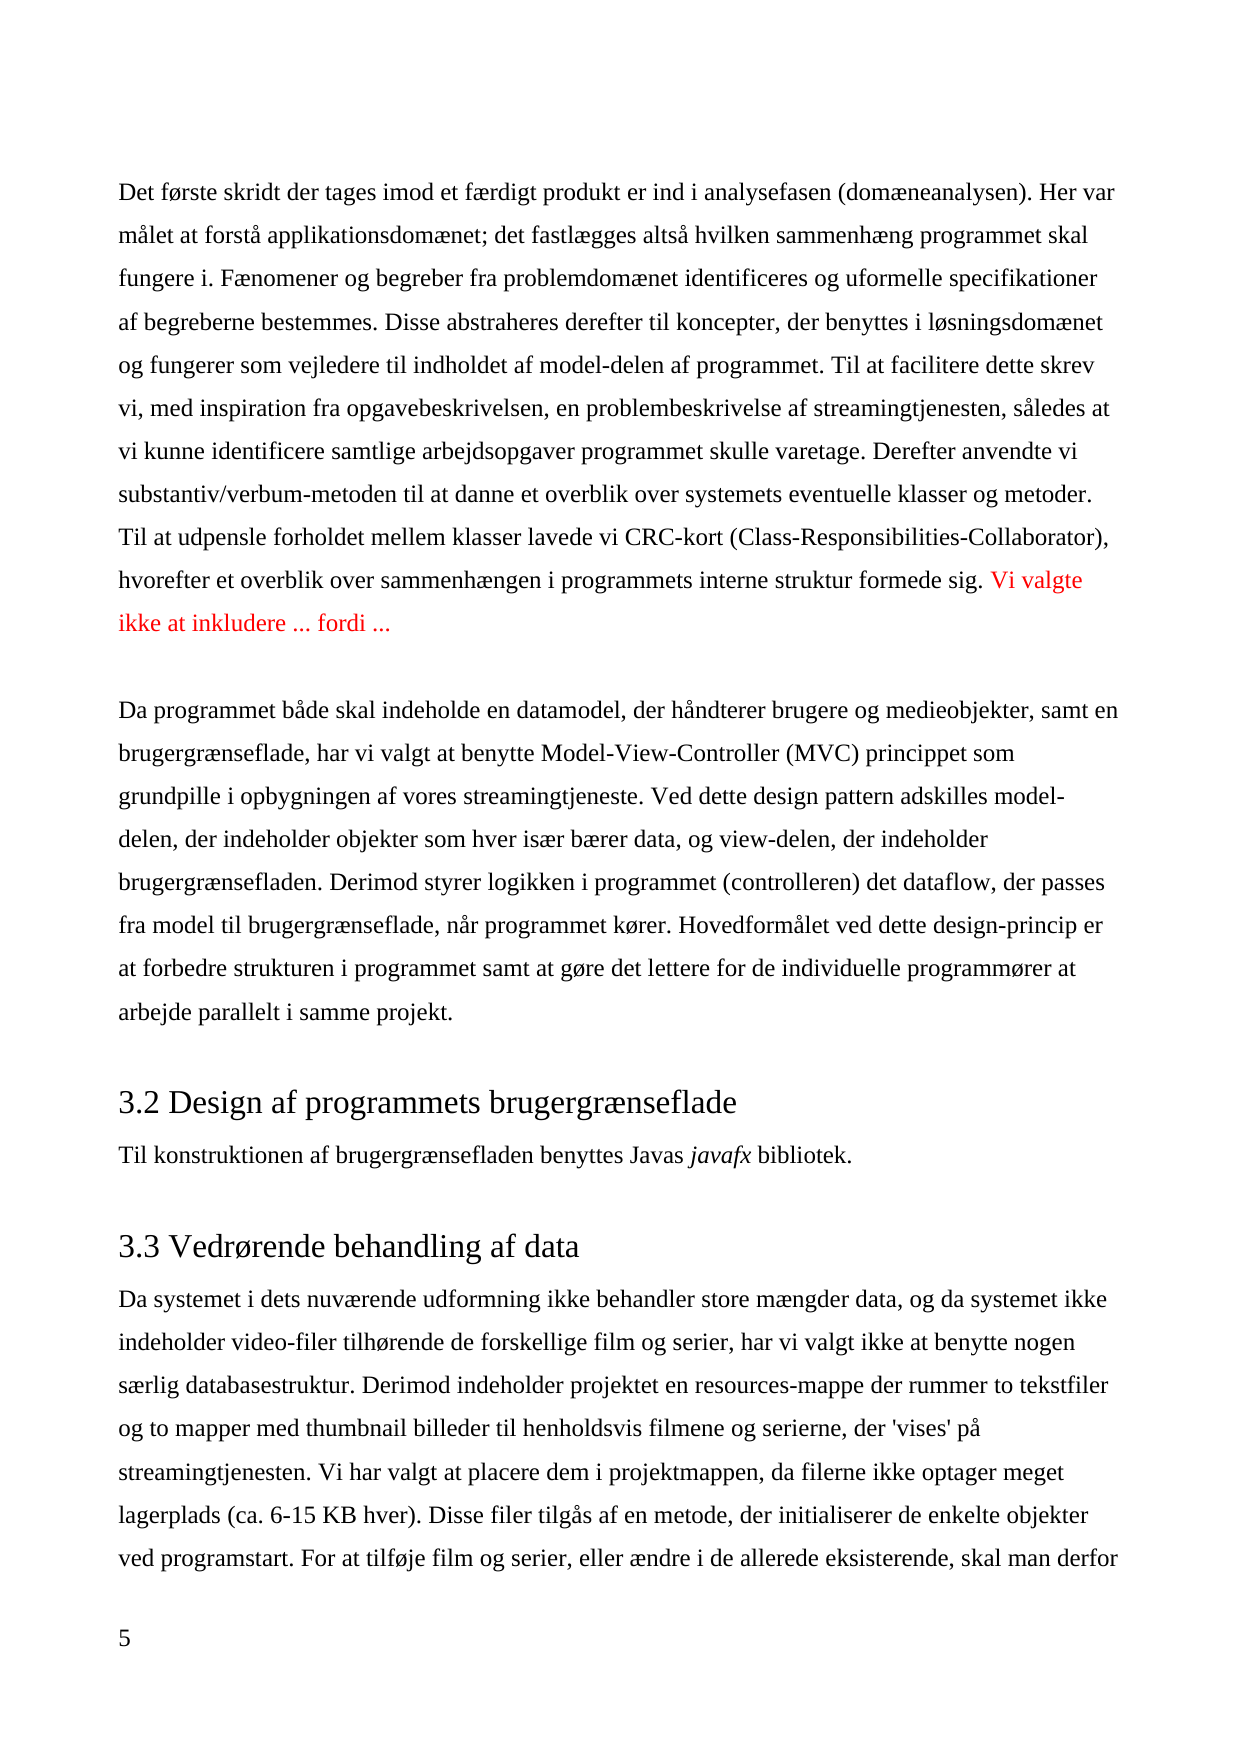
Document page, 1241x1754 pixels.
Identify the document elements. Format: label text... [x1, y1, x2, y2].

text Til konstruktionen af brugergrænsefladen benyttes Javas javafx bibliotek. [118, 1140, 1122, 1169]
subtitle 3.3 Vedrørende behandling af data [118, 1227, 1122, 1265]
subtitle 3.2 Design af programmets brugergrænseflade [118, 1083, 1122, 1121]
text Da programmet både skal indeholde en datamodel, der håndterer brugere og medieobjekter, samt en brugergrænseflade, har vi valgt at benytte Model-View-Controller (MVC) princippet som grundpille i opbygningen af vores streamingtjeneste. Ved dette design pattern adskilles model-delen, der indeholder objekter som hver især bærer data, og view-delen, der indeholder brugergrænsefladen. Derimod styrer logikken i programmet (controlleren) det dataflow, der passes fra model til brugergrænseflade, når programmet kører. Hovedformålet ved dette design-princip er at forbedre strukturen i programmet samt at gøre det lettere for de individuelle programmører at arbejde parallelt i samme projekt. [118, 695, 1122, 1025]
text Det første skridt der tages imod et færdigt produkt er ind i analysefasen (domæneanalysen). Her var målet at forstå applikationsdomænet; det fastlægges altså hvilken sammenhæng programmet skal fungere i. Fænomener og begreber fra problemdomænet identificeres og uformelle specifikationer af begreberne bestemmes. Disse abstraheres derefter til koncepter, der benyttes i løsningsdomænet og fungerer som vejledere til indholdet af model-delen af programmet. Til at facilitere dette skrev vi, med inspiration fra opgavebeskrivelsen, en problembeskrivelse af streamingtjenesten, således at vi kunne identificere samtlige arbejdsopgaver programmet skulle varetage. Derefter anvendte vi substantiv/verbum-metoden til at danne et overblik over systemets eventuelle klasser og metoder. Til at udpensle forholdet mellem klasser lavede vi CRC-kort (Class-Responsibilities-Collaborator), hvorefter et overblik over sammenhængen i programmets interne struktur formede sig. Vi valgte ikke at inkludere ... fordi ... [118, 177, 1122, 637]
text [118, 1284, 1122, 1572]
